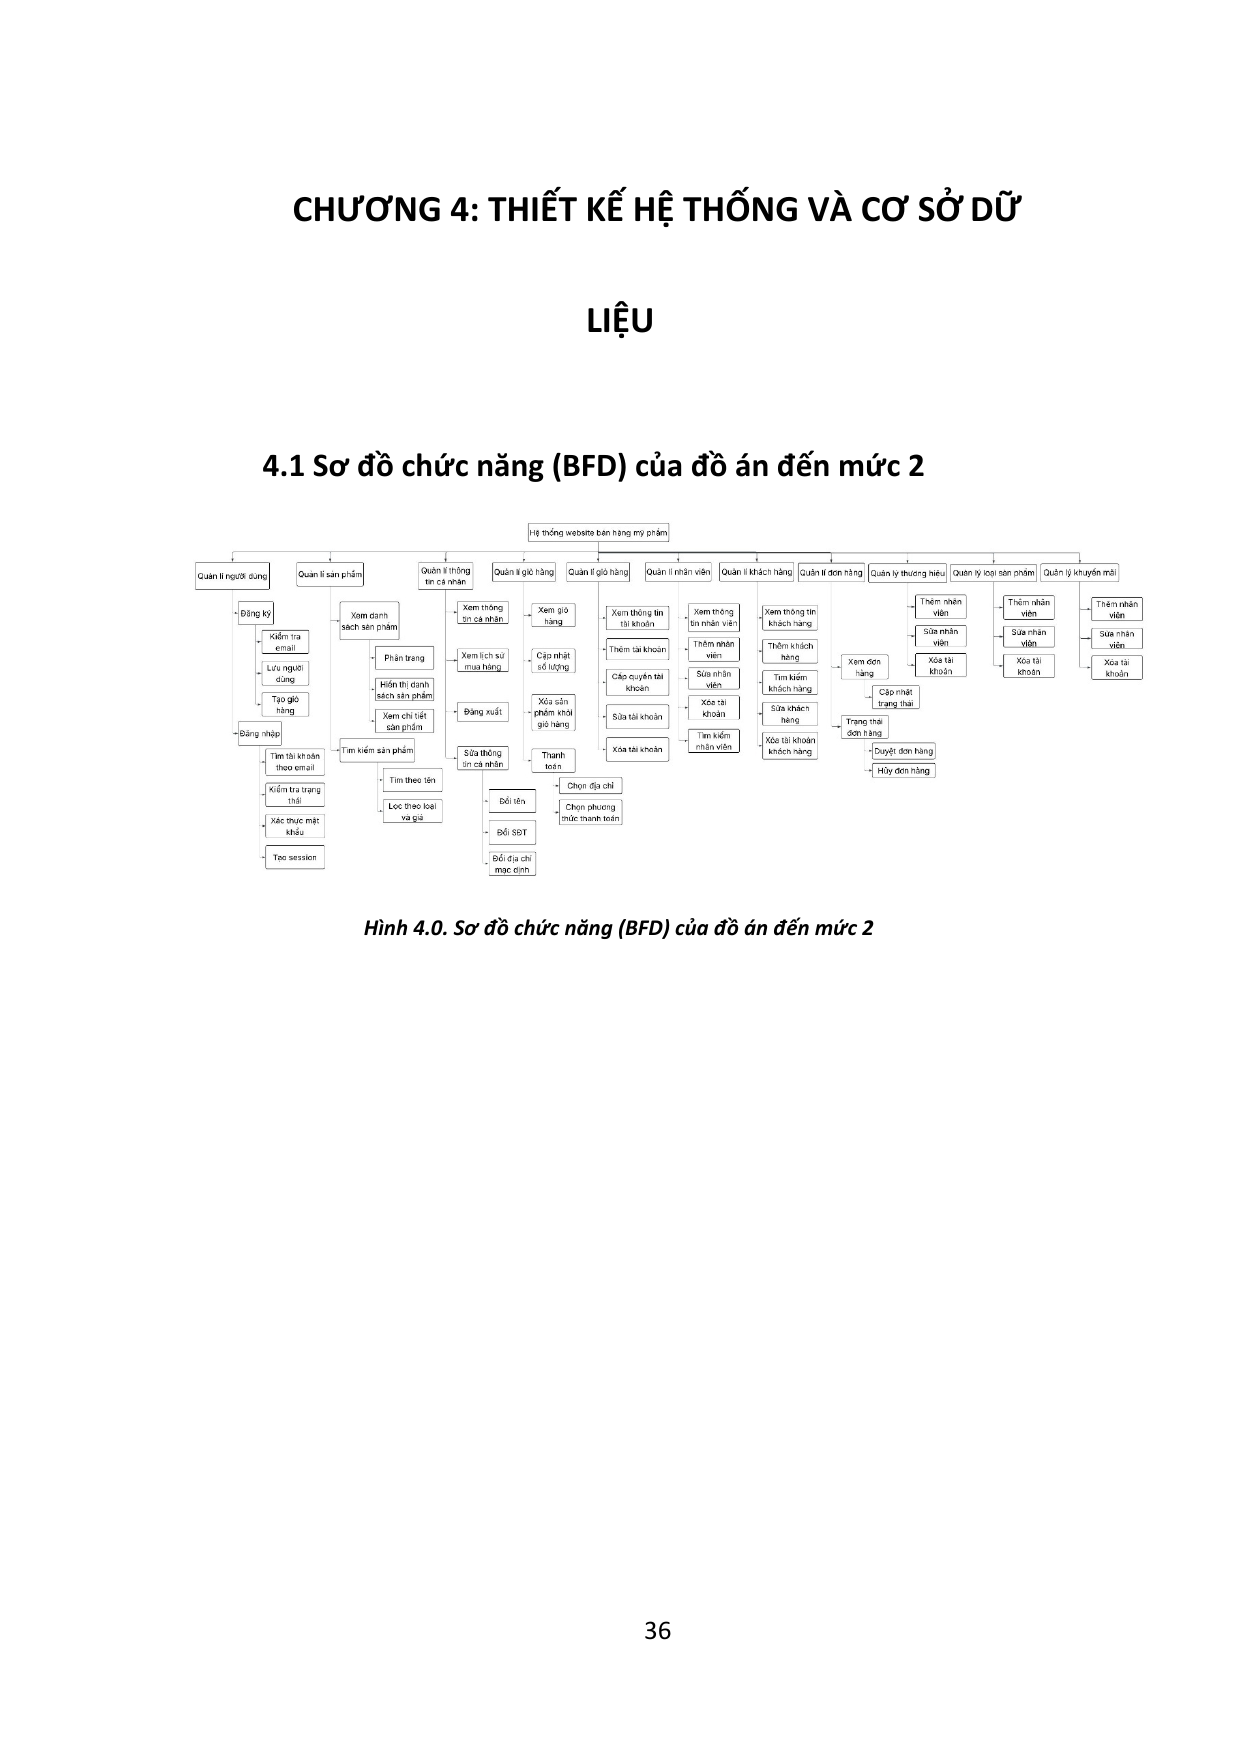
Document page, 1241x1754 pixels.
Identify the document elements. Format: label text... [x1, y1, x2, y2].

subtitle CHƯƠNG 4: THIẾT KẾ HỆ THỐNG VÀ CƠ SỞ DỮ LIỆU [187, 185, 1053, 342]
subtitle 4.1 Sơ đồ chức năng (BFD) của đồ án đến mức 2 [187, 444, 1053, 484]
subtitle Hình 4.0. Sơ đồ chức năng (BFD) của đồ án đến mức 2 [187, 913, 1053, 941]
picture [187, 515, 1150, 883]
